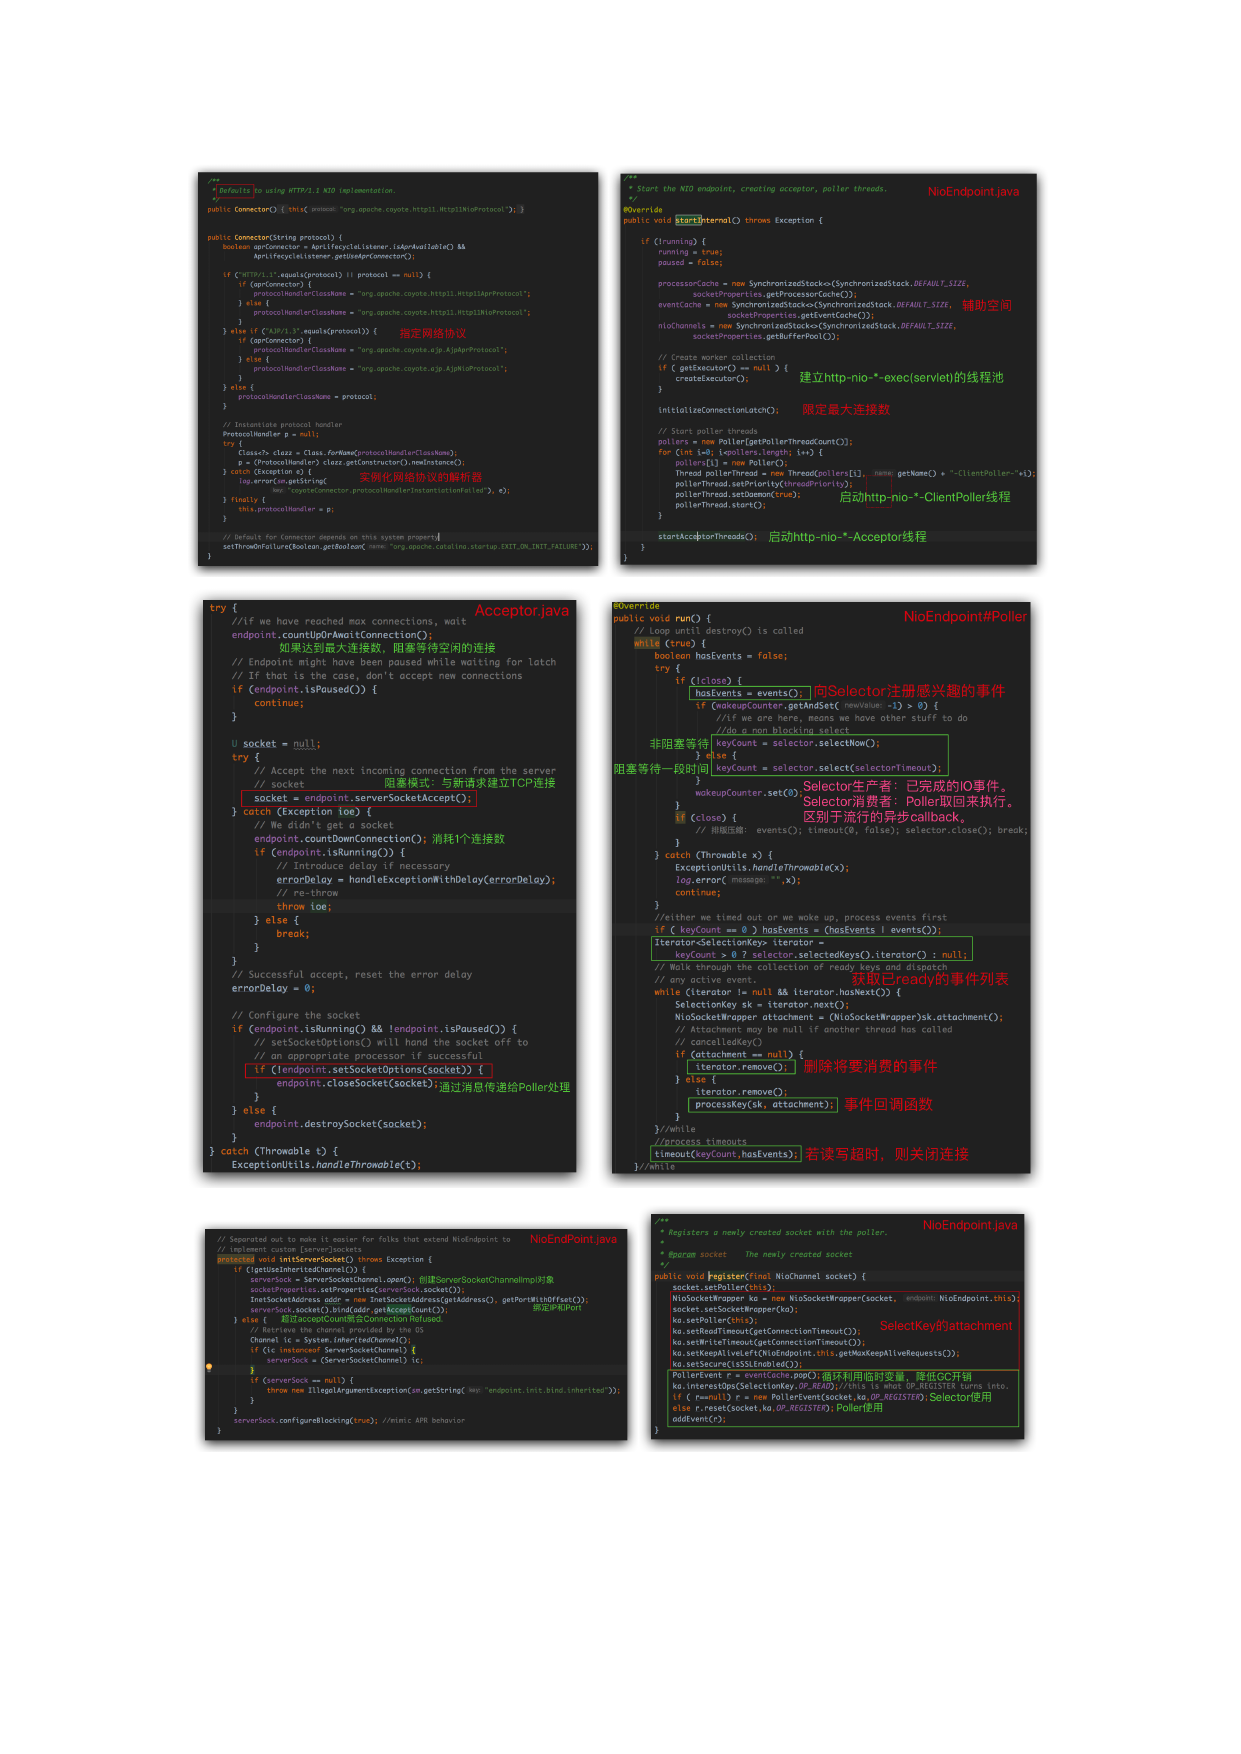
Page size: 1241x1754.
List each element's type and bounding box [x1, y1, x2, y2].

picture [193, 1202, 1037, 1452]
picture [597, 587, 1045, 1188]
picture [187, 584, 592, 1188]
picture [187, 162, 1049, 577]
